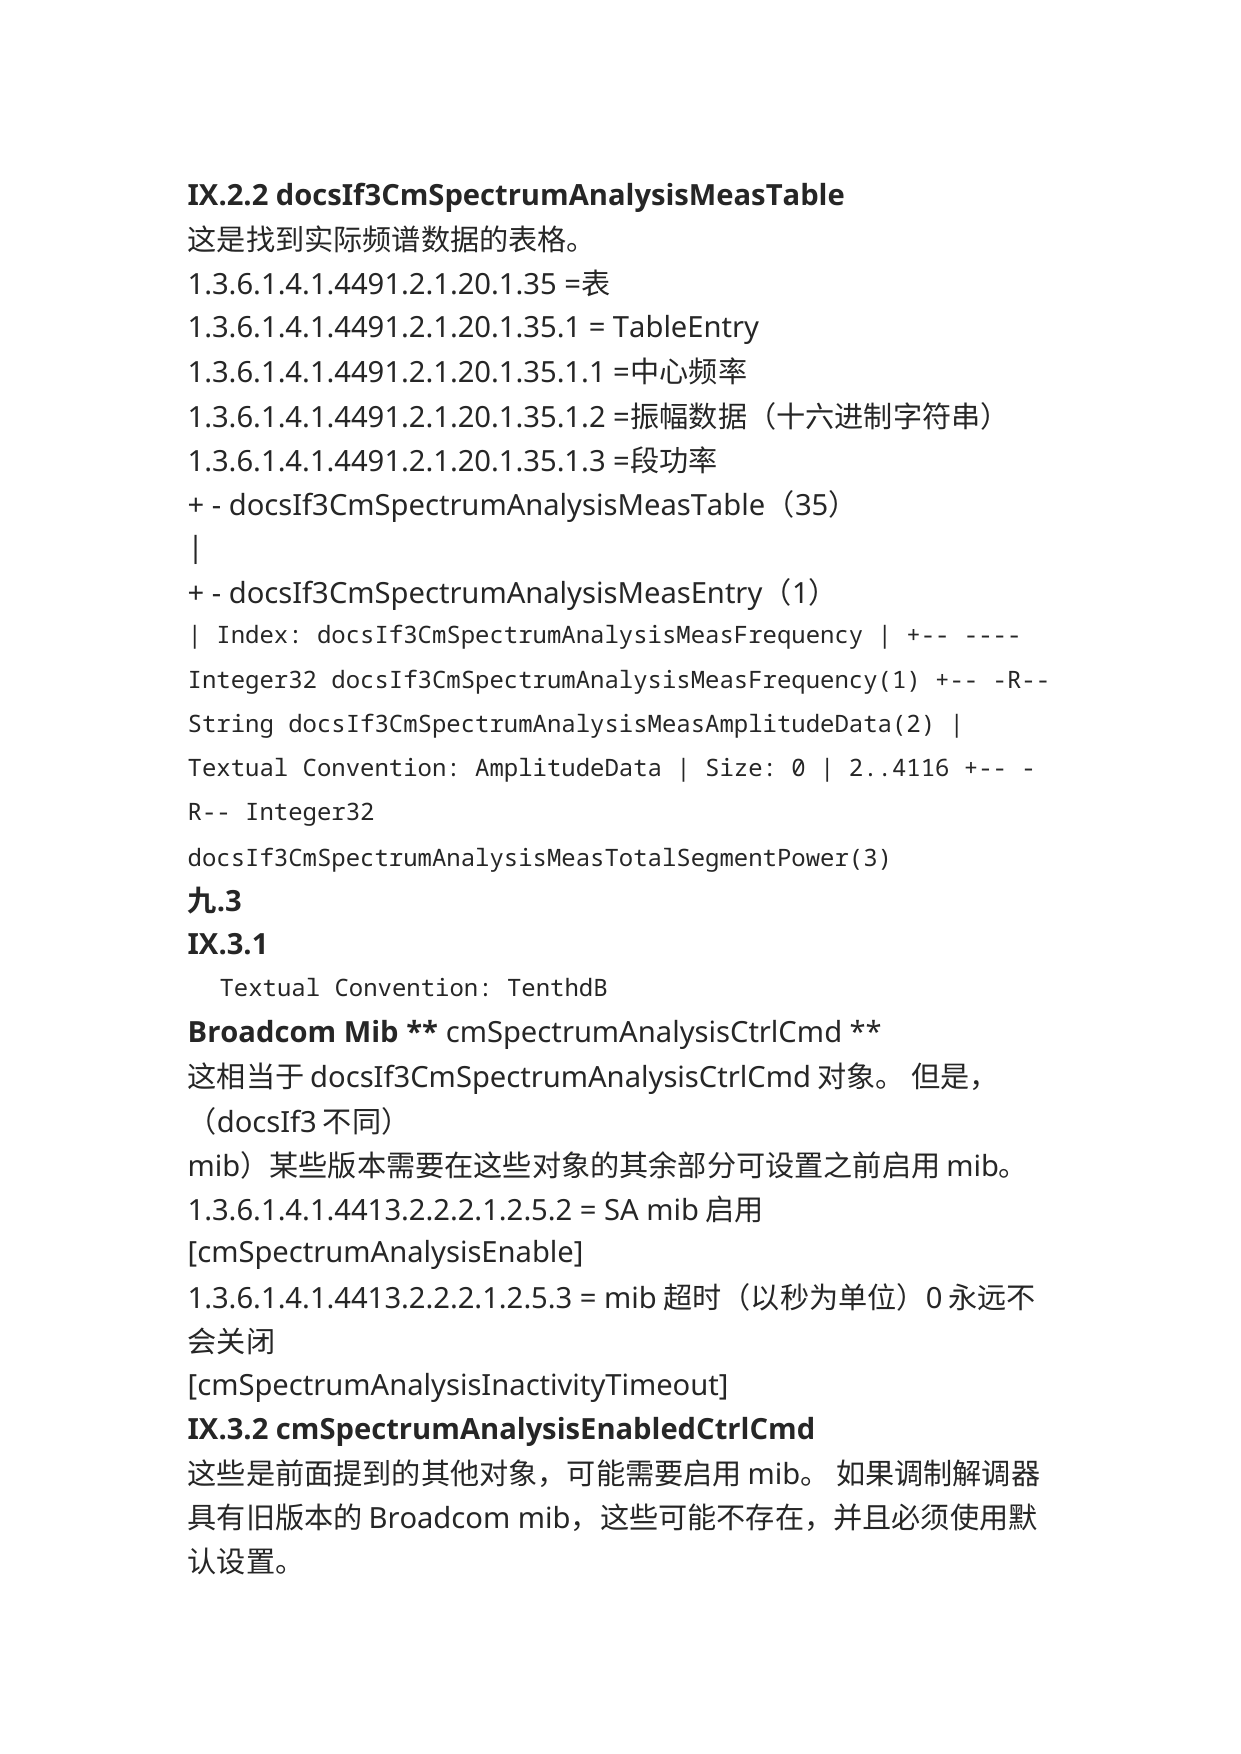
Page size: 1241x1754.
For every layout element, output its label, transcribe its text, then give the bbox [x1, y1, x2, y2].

text Textual Convention: TenthdB [187, 965, 1053, 1009]
text 这些是前面提到的其他对象，可能需要启用mib。 如果调制解调器具有旧版本的Broadcom mib，这些可能不存在，并且必须使用默认设置。 [187, 1450, 1053, 1582]
text 这相当于docsIf3CmSpectrumAnalysisCtrlCmd对象。 但是，（docsIf3不同） [187, 1053, 1053, 1141]
text 1.3.6.1.4.1.4491.2.1.20.1.35.1.3 =段功率 [187, 436, 1053, 480]
text + - docsIf3CmSpectrumAnalysisMeasTable（35） [187, 480, 1053, 524]
text 1.3.6.1.4.1.4491.2.1.20.1.35 =表 [187, 260, 1053, 304]
text Broadcom Mib ** cmSpectrumAnalysisCtrlCmd ** [187, 1009, 1053, 1053]
text IX.3.1 [187, 921, 1053, 965]
text + - docsIf3CmSpectrumAnalysisMeasEntry（1） [187, 568, 1053, 613]
text [cmSpectrumAnalysisInactivityTimeout] [187, 1362, 1053, 1406]
text mib）某些版本需要在这些对象的其余部分可设置之前启用mib。 [187, 1141, 1053, 1185]
text | Index: docsIf3CmSpectrumAnalysisMeasFrequency | +-- ---- Integer32 docsIf3CmSpectrumAnalysisMeasFrequency(1) +-- -R-- String docsIf3CmSpectrumAnalysisMeasAmplitudeData(2) | Textual Convention: AmplitudeData | Size: 0 | 2..4116 +-- -R-- Integer32 docsIf3CmSpectrumAnalysisMeasTotalSegmentPower(3) [187, 613, 1053, 877]
text | [187, 524, 1053, 568]
text IX.3.2 cmSpectrumAnalysisEnabledCtrlCmd [187, 1406, 1053, 1450]
text 1.3.6.1.4.1.4413.2.2.2.1.2.5.2 = SA mib启用[cmSpectrumAnalysisEnable] [187, 1185, 1053, 1273]
text 1.3.6.1.4.1.4491.2.1.20.1.35.1.1 =中心频率 [187, 348, 1053, 392]
text 1.3.6.1.4.1.4491.2.1.20.1.35.1.2 =振幅数据（十六进制字符串） [187, 392, 1053, 436]
text IX.2.2 docsIf3CmSpectrumAnalysisMeasTable [187, 172, 1053, 216]
text 这是找到实际频谱数据的表格。 [187, 216, 1053, 260]
text 1.3.6.1.4.1.4491.2.1.20.1.35.1 = TableEntry [187, 304, 1053, 348]
text 九.3 [187, 877, 1053, 921]
text 1.3.6.1.4.1.4413.2.2.2.1.2.5.3 = mib超时（以秒为单位）0永远不会关闭 [187, 1273, 1053, 1362]
